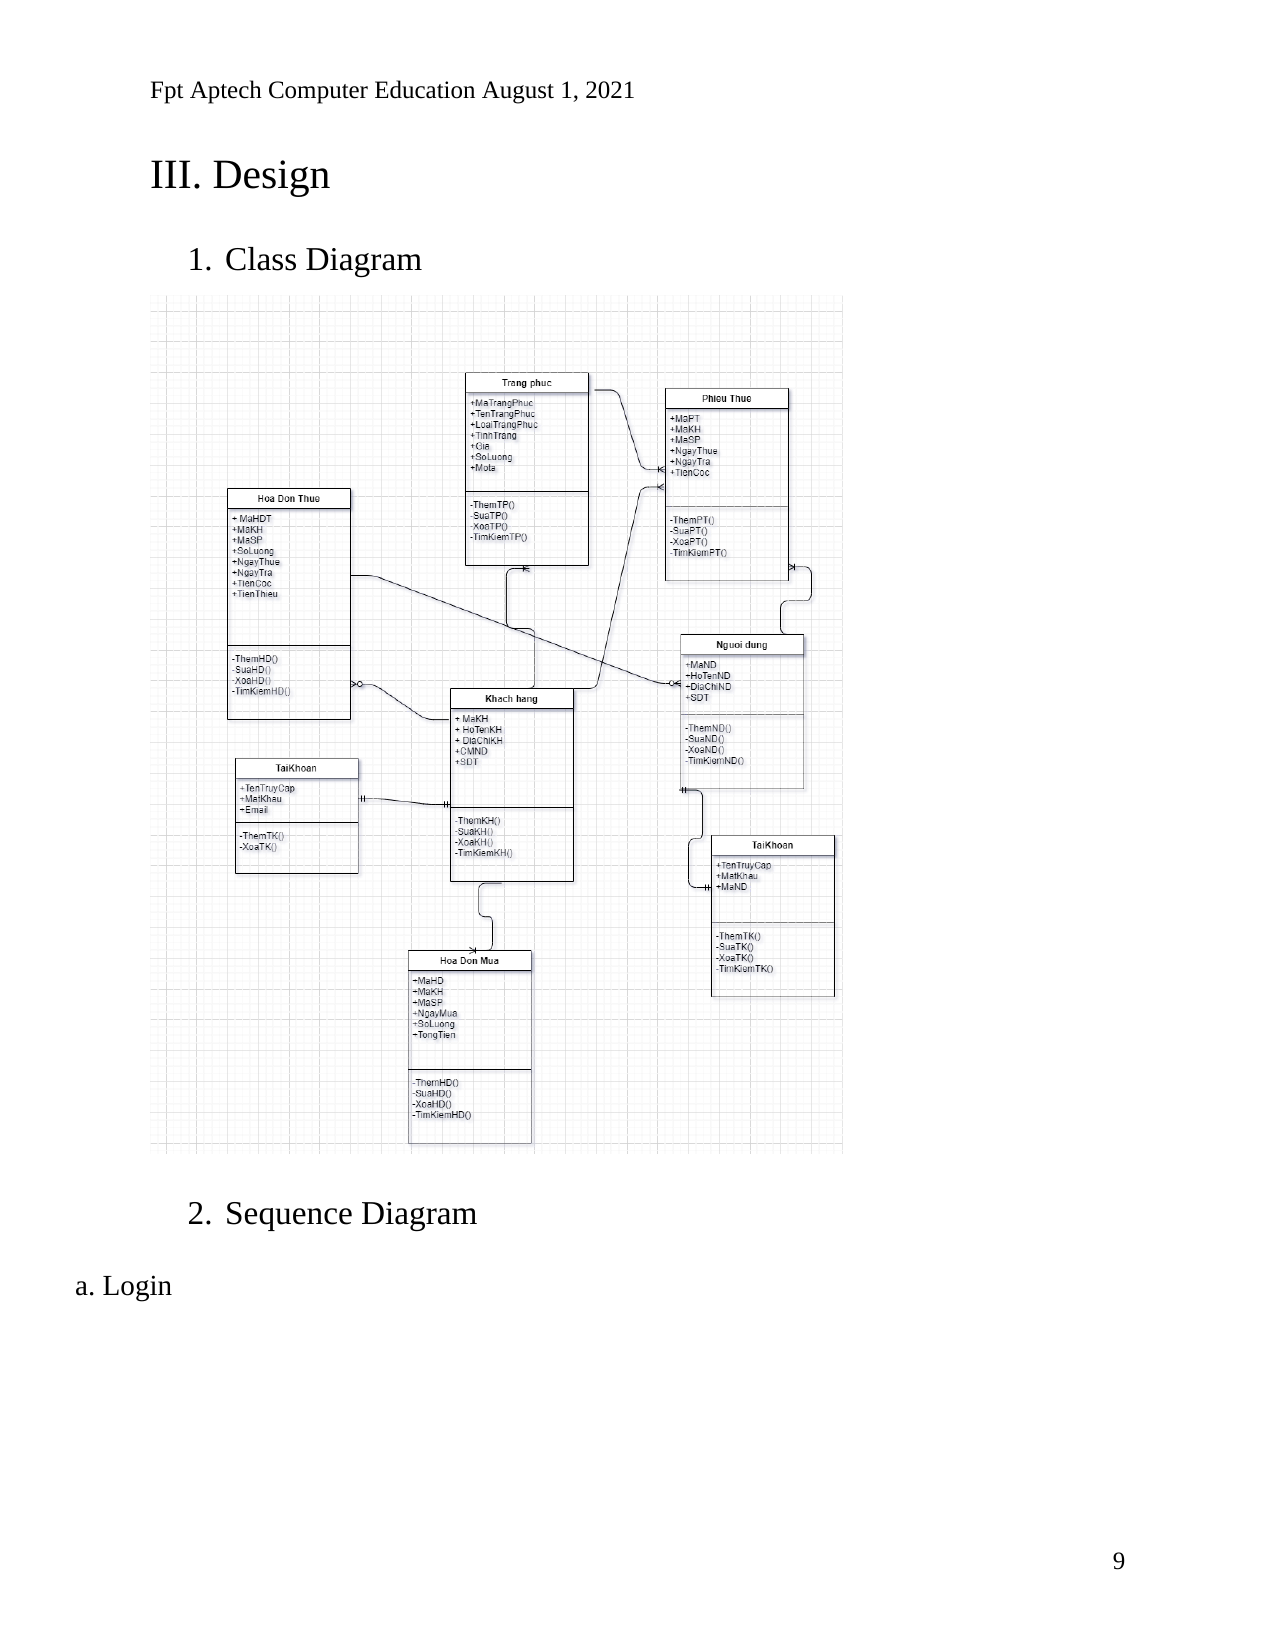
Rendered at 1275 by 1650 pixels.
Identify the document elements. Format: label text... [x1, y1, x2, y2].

picture [150, 295, 843, 1154]
subtitle Sequence Diagram [187, 1193, 1125, 1232]
subtitle a. Login [75, 1268, 1125, 1301]
subtitle III. Design [150, 150, 1125, 198]
subtitle Class Diagram [187, 239, 1125, 277]
